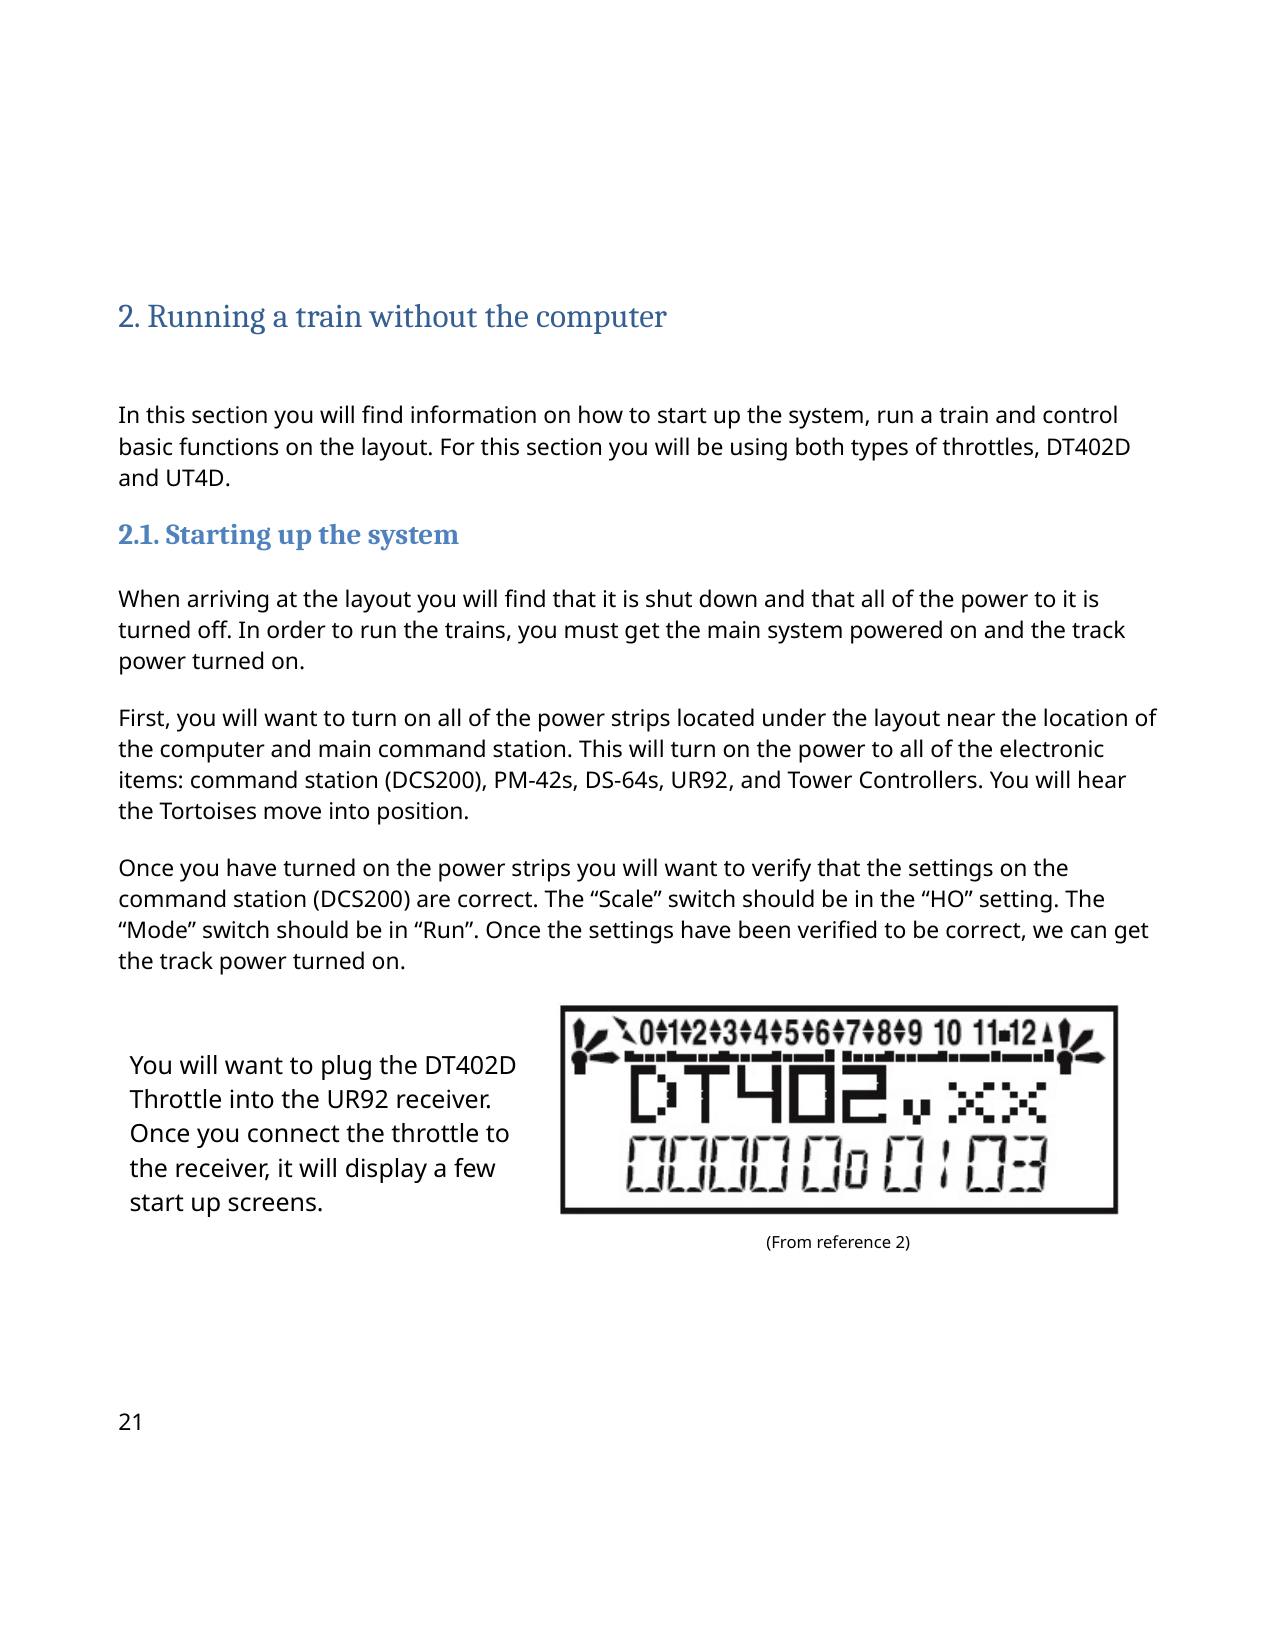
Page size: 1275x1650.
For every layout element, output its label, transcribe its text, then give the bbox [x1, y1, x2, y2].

text First, you will want to turn on all of the power strips located under the layout near the location of the computer and main command station. This will turn on the power to all of the electronic items: command station (DCS200), PM-42s, DS-64s, UR92, and Tower Controllers. You will hear the Tortoises move into position. [118, 701, 1157, 826]
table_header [118, 1001, 538, 1266]
text In this section you will find information on how to start up the system, run a train and control basic functions on the layout. For this section you will be using both types of throttles, DT402D and UT4D. [118, 399, 1157, 493]
picture [556, 1001, 1123, 1219]
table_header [539, 1001, 1131, 1266]
text Once you have turned on the power strips you will want to verify that the settings on the command station (DCS200) are correct. The “Scale” switch should be in the “HO” setting. The “Mode” switch should be in “Run”. Once the settings have been verified to be correct, we can get the track power turned on. [118, 851, 1157, 976]
subtitle 2. Running a train without the computer [118, 297, 1157, 374]
text 2.1. Starting up the system When arriving at the layout you will find that it is shut down and that all of the power to it is turned off. In order to run the trains, you must get the main system powered on and the track power turned on. [118, 518, 1157, 676]
